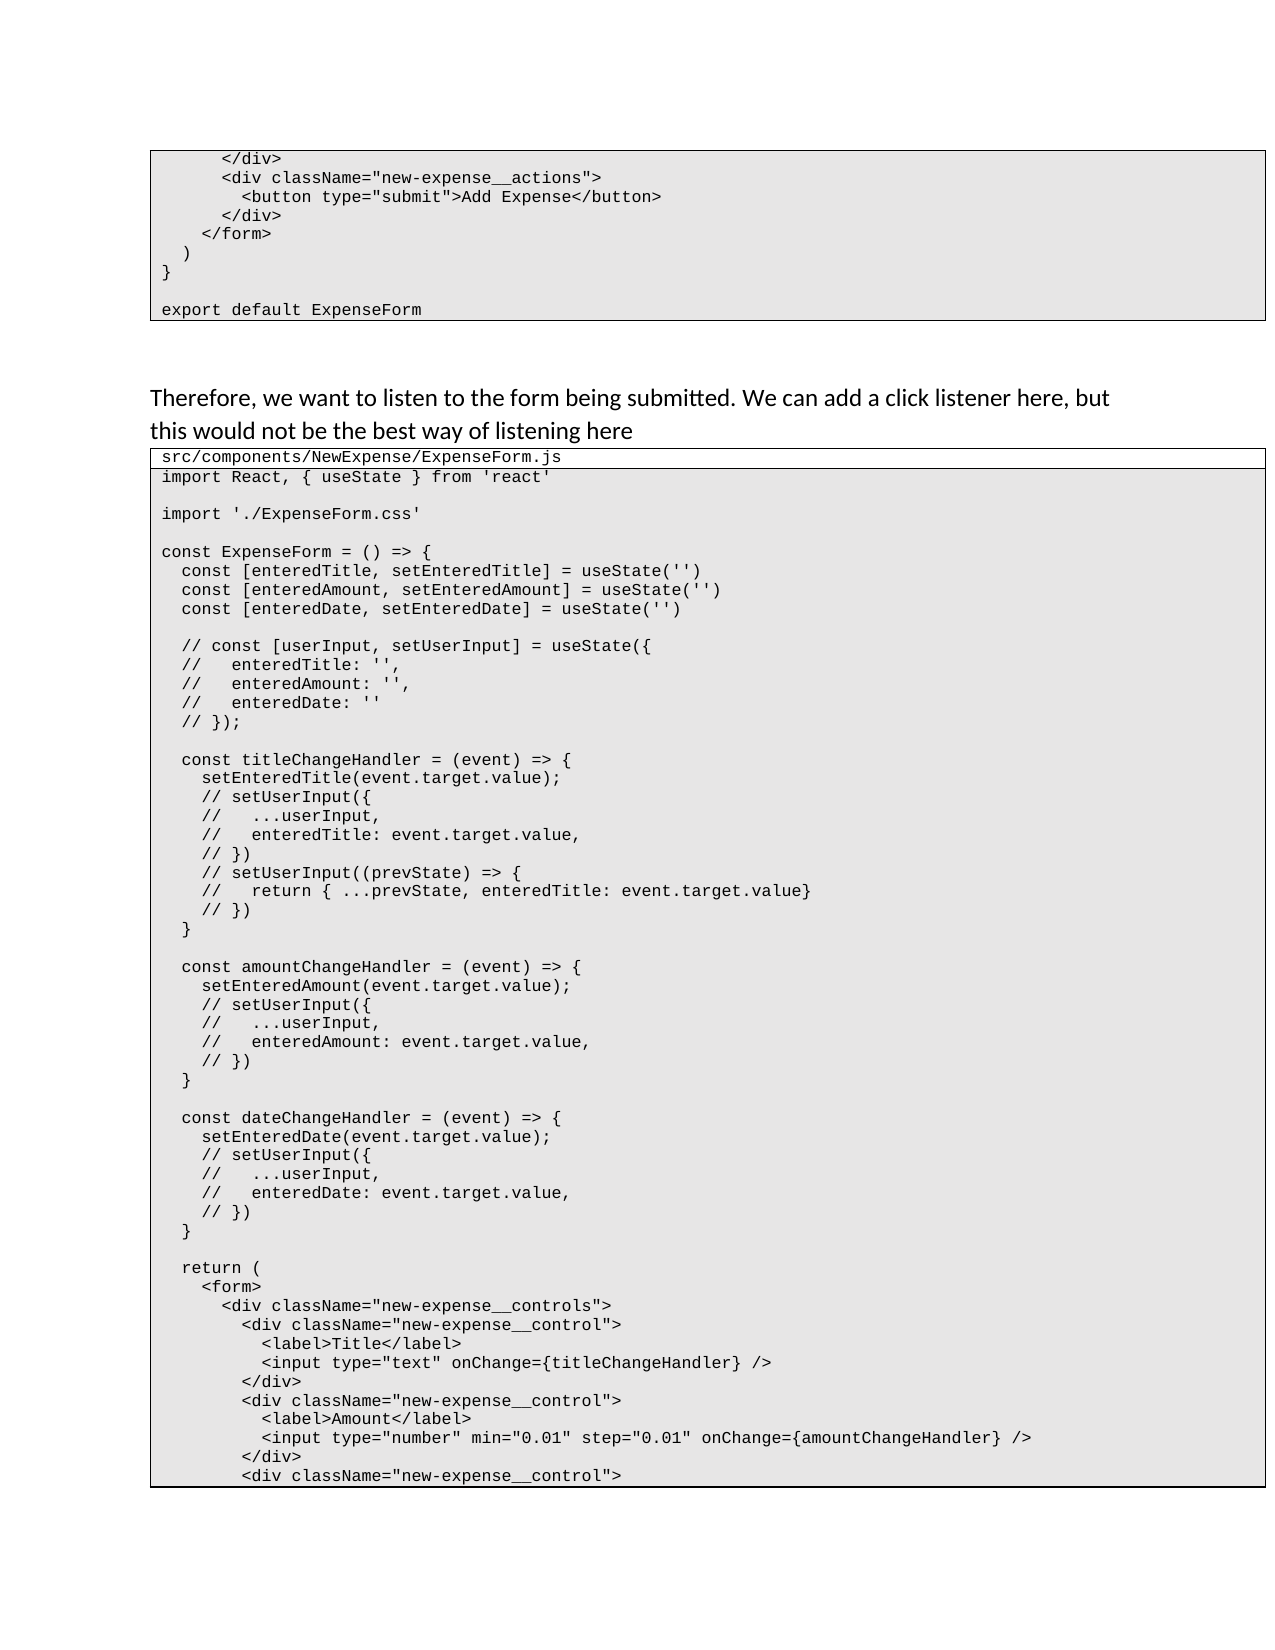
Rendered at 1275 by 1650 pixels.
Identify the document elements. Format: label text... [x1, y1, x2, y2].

table_header src/components/NewExpense/ExpenseForm.js [151, 449, 1265, 468]
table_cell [151, 469, 1265, 1486]
text Therefore, we want to listen to the form being submitted. We can add a click listener here, but this would not be the best way of listening here [150, 382, 1125, 446]
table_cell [151, 151, 1265, 320]
